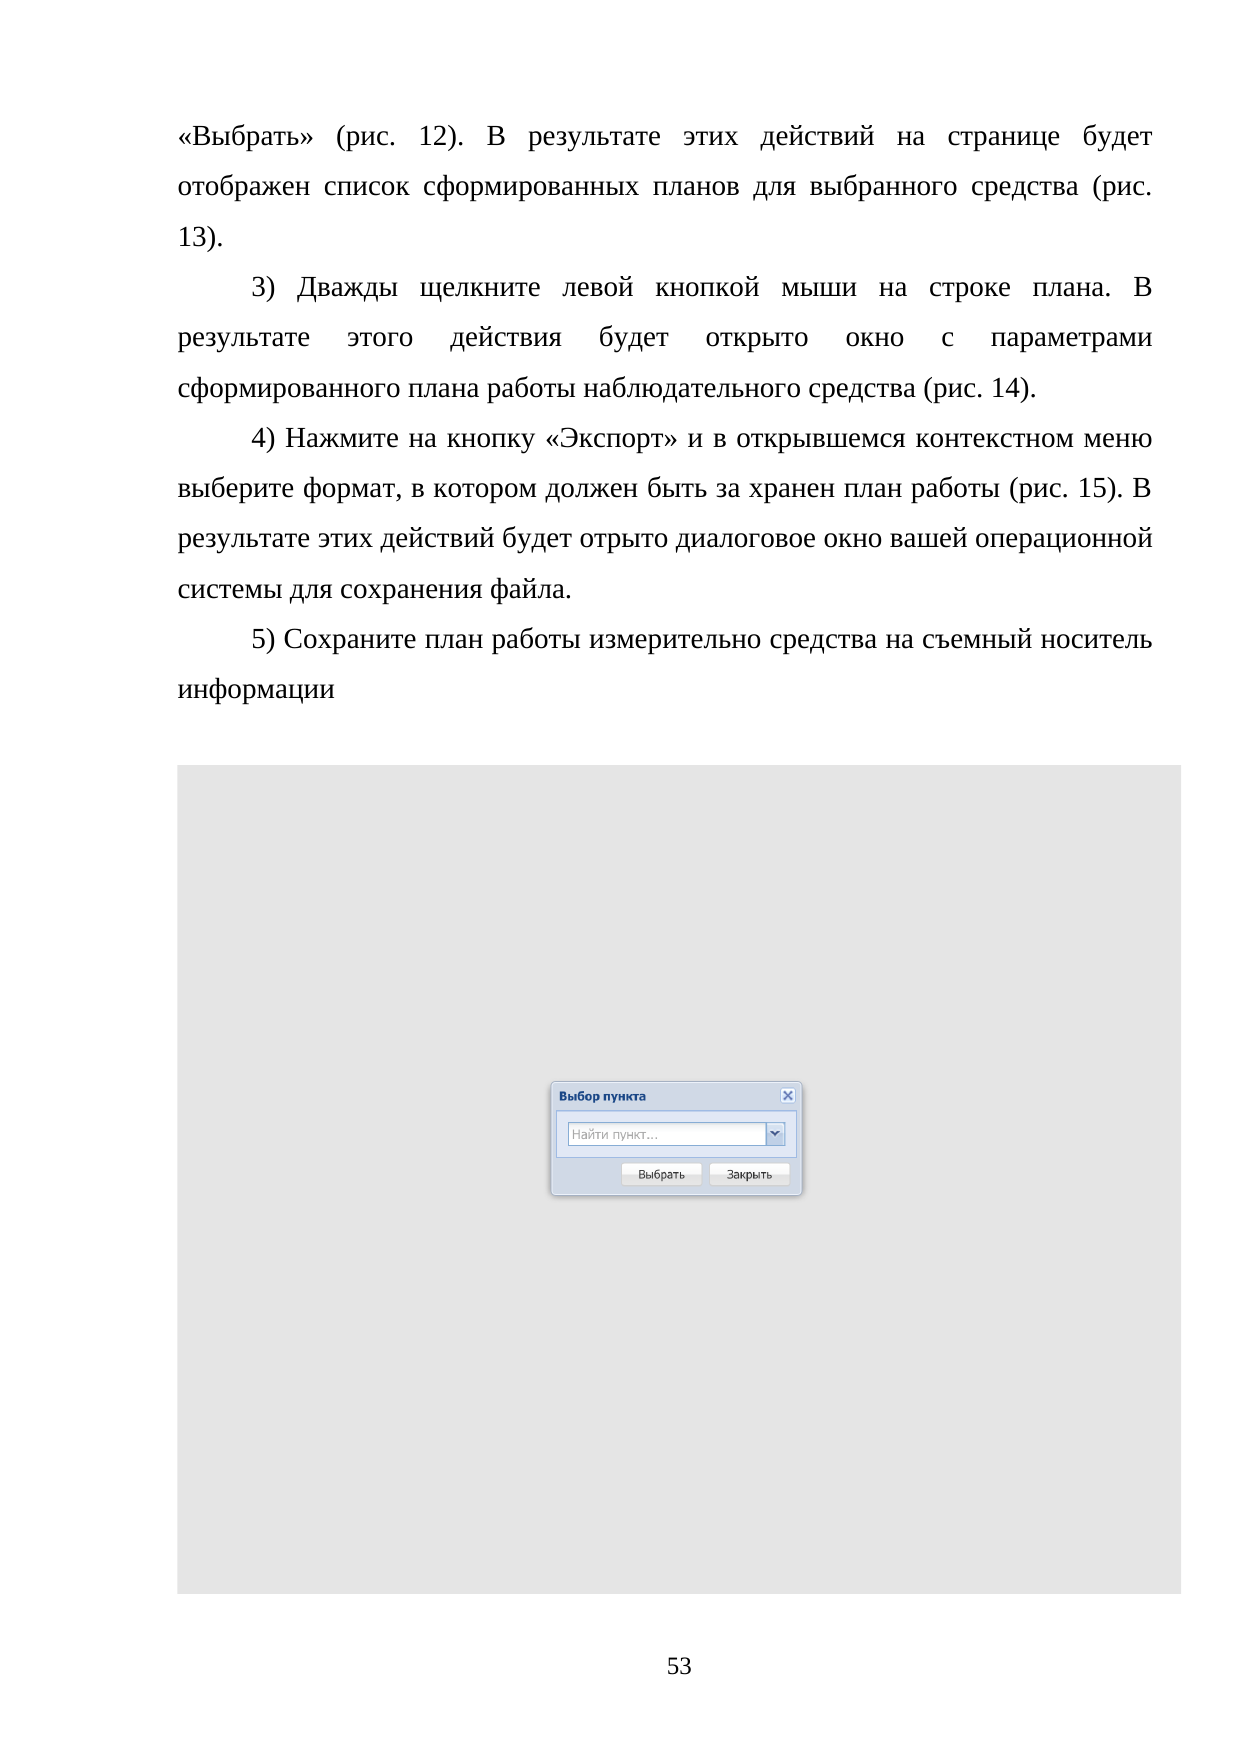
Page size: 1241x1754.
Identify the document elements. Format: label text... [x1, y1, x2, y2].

text 3) Дважды щелкните левой кнопкой мыши на строке плана. В результате этого действия будет открыто окно с параметрами сформированного плана работы наблюдательного средства (рис. 14). [177, 269, 1153, 403]
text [177, 118, 1153, 252]
text 4) Нажмите на кнопку «Экспорт» и в открывшемся контекстном меню выберите формат, в котором должен быть за хранен план работы (рис. 15). В результате этих действий будет отрыто диалоговое окно вашей операционной системы для сохранения файла. [177, 420, 1153, 604]
text 5) Сохраните план работы измерительно средства на съемный носитель информации [177, 621, 1153, 705]
picture [177, 765, 1182, 1594]
